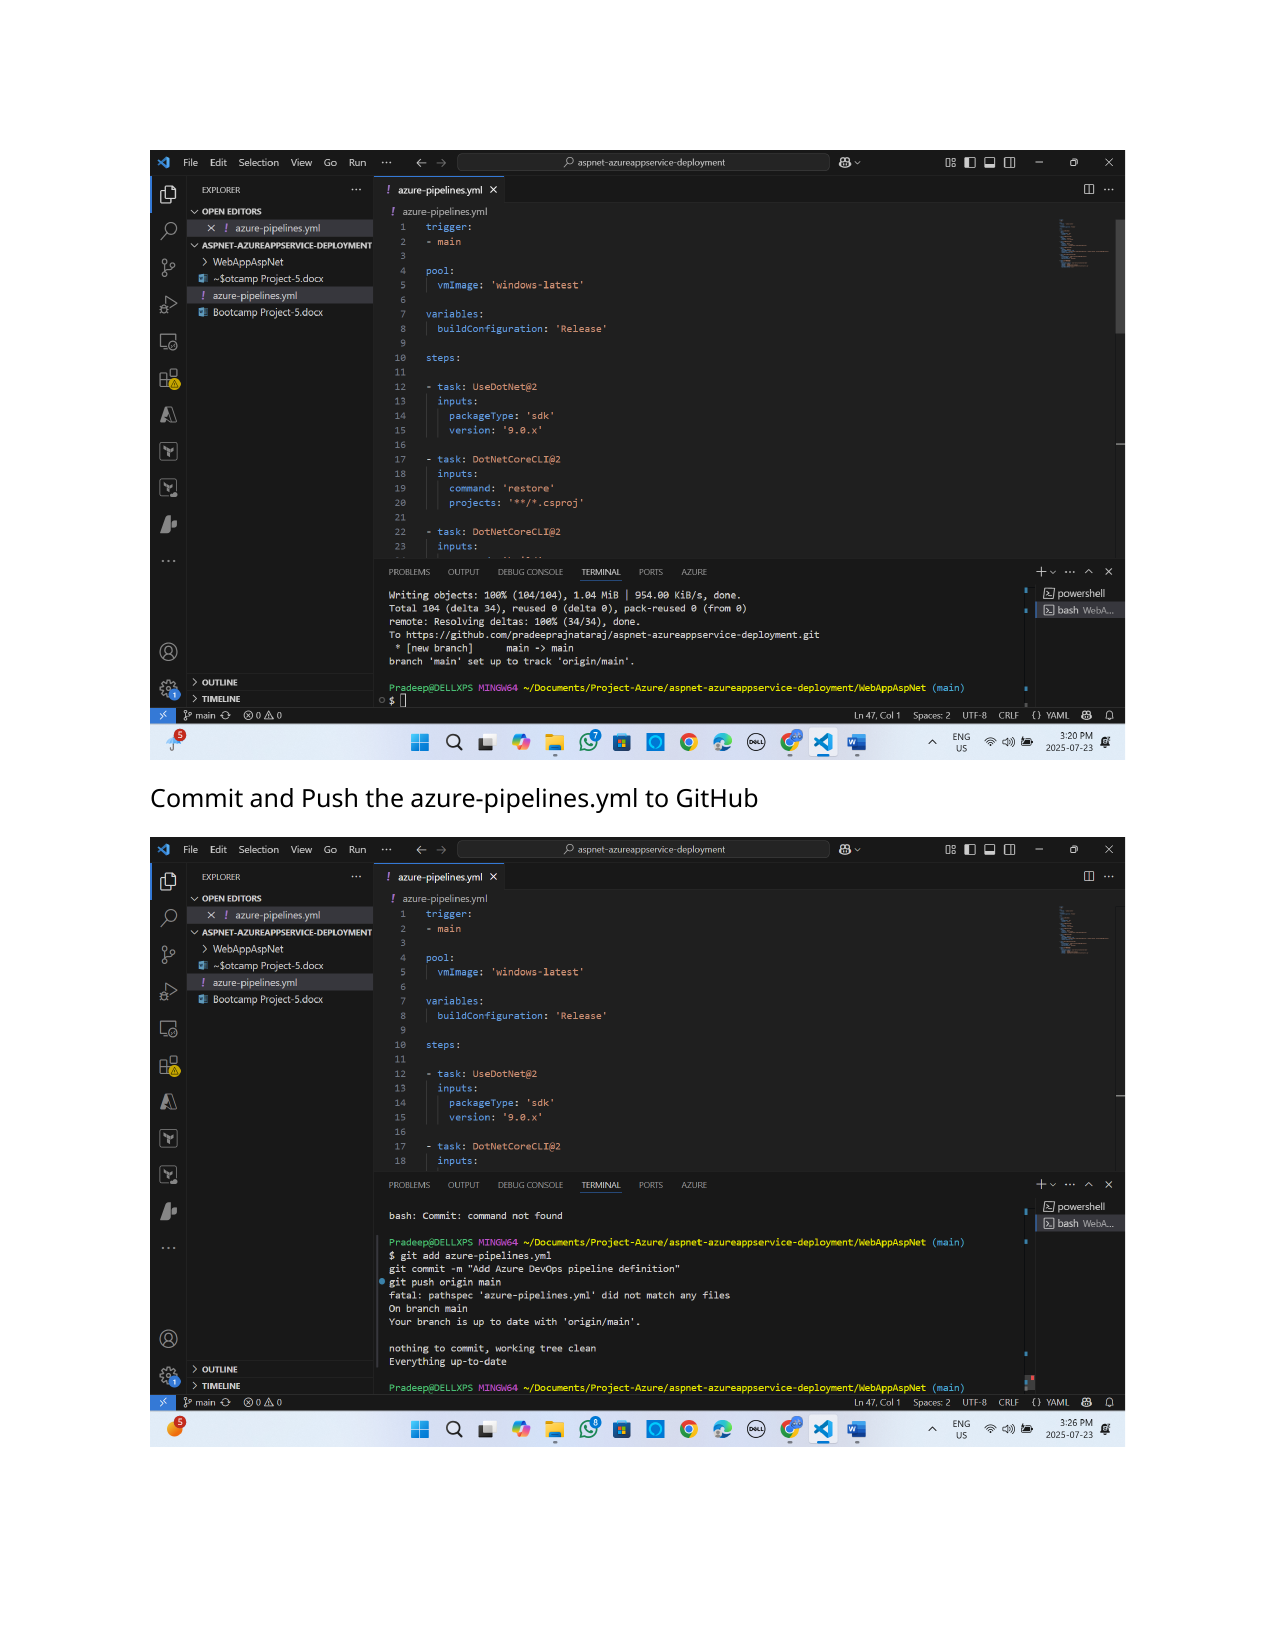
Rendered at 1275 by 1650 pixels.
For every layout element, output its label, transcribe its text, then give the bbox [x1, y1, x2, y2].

picture [150, 150, 1125, 760]
text Commit and Push the azure-pipelines.yml to GitHub [150, 781, 1125, 815]
picture [150, 837, 1125, 1447]
